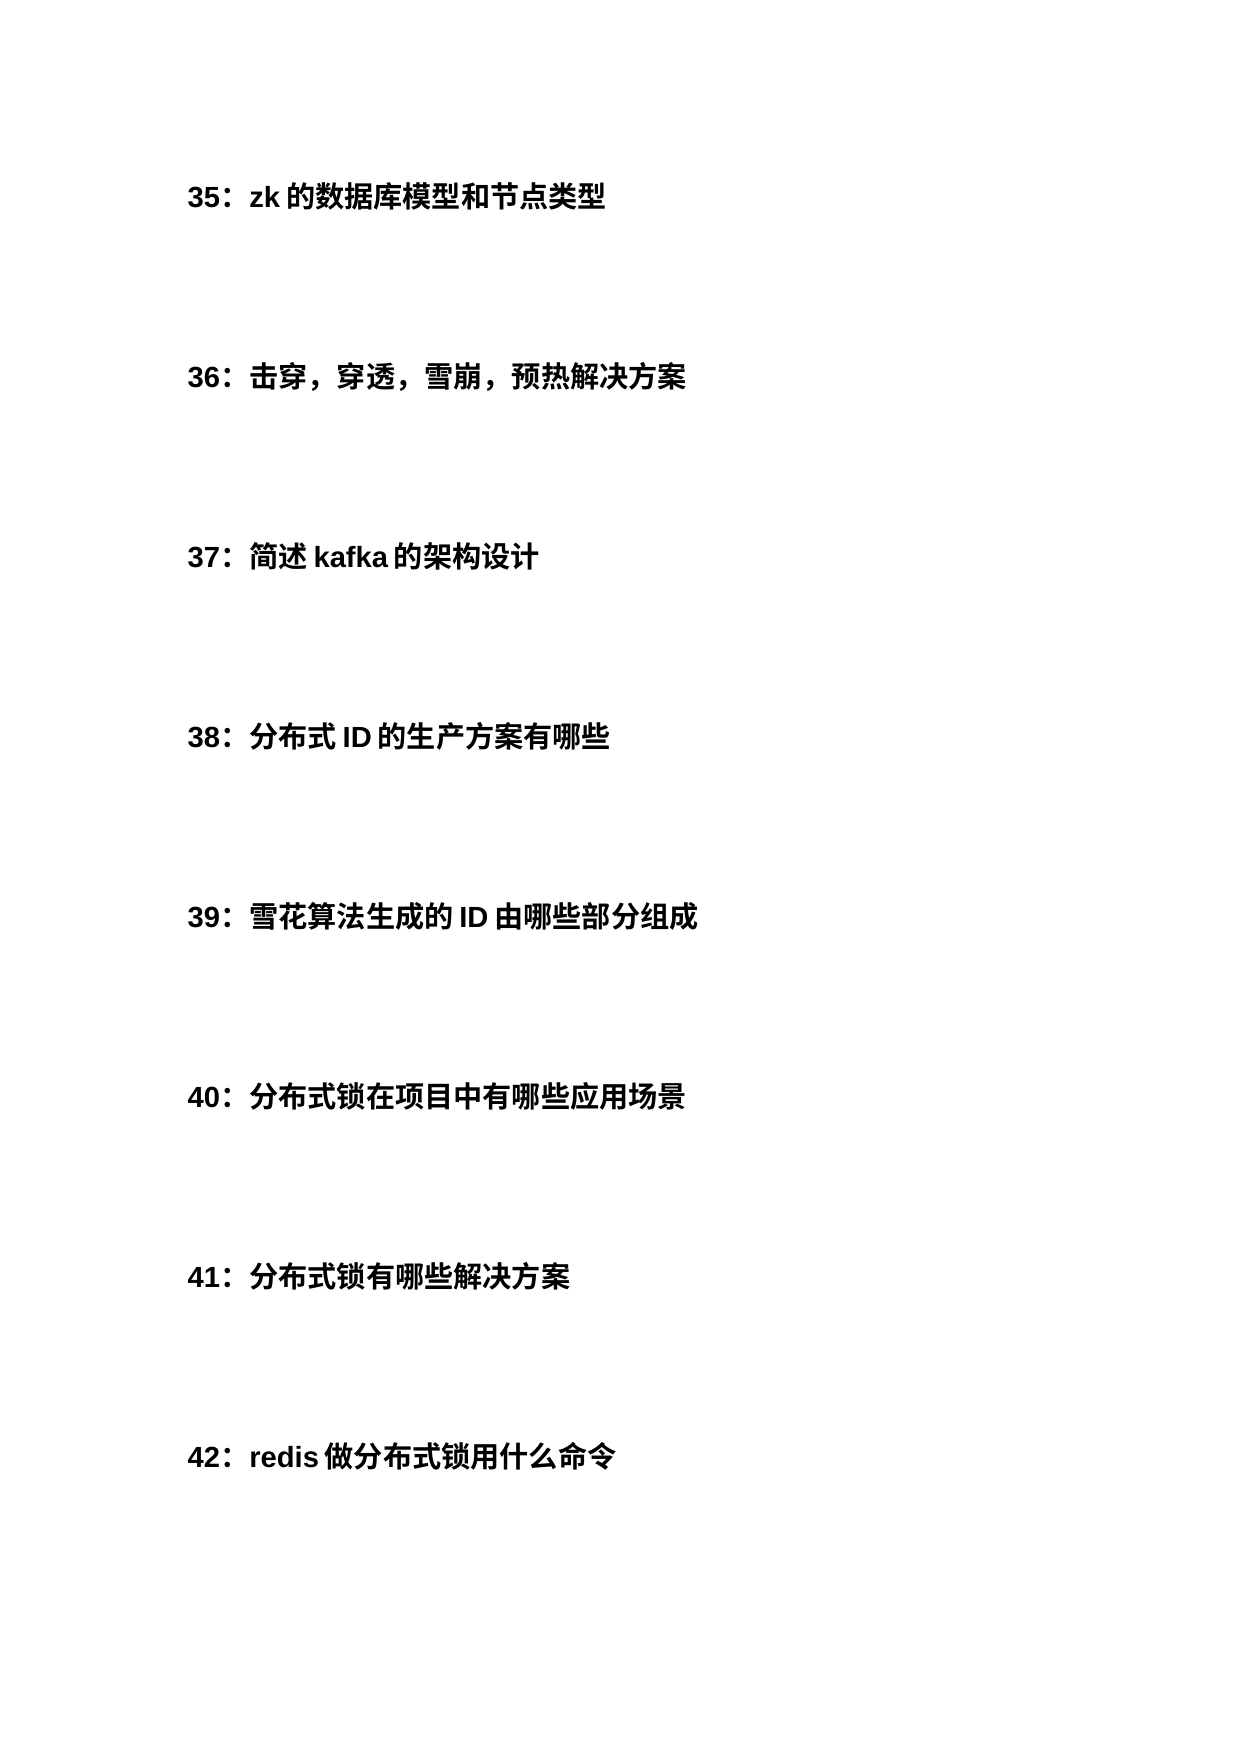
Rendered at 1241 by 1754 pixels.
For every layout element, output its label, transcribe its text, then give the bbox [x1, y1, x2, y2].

subtitle 36：击穿，穿透，雪崩，预热解决方案 [187, 342, 1053, 407]
subtitle 41：分布式锁有哪些解决方案 [187, 1243, 1053, 1308]
subtitle 37：简述kafka的架构设计 [187, 522, 1053, 587]
subtitle 35：zk的数据库模型和节点类型 [187, 162, 1053, 227]
subtitle 42：redis做分布式锁用什么命令 [187, 1423, 1053, 1488]
subtitle 39：雪花算法生成的ID由哪些部分组成 [187, 882, 1053, 947]
subtitle 38：分布式ID的生产方案有哪些 [187, 702, 1053, 767]
subtitle 40：分布式锁在项目中有哪些应用场景 [187, 1062, 1053, 1127]
